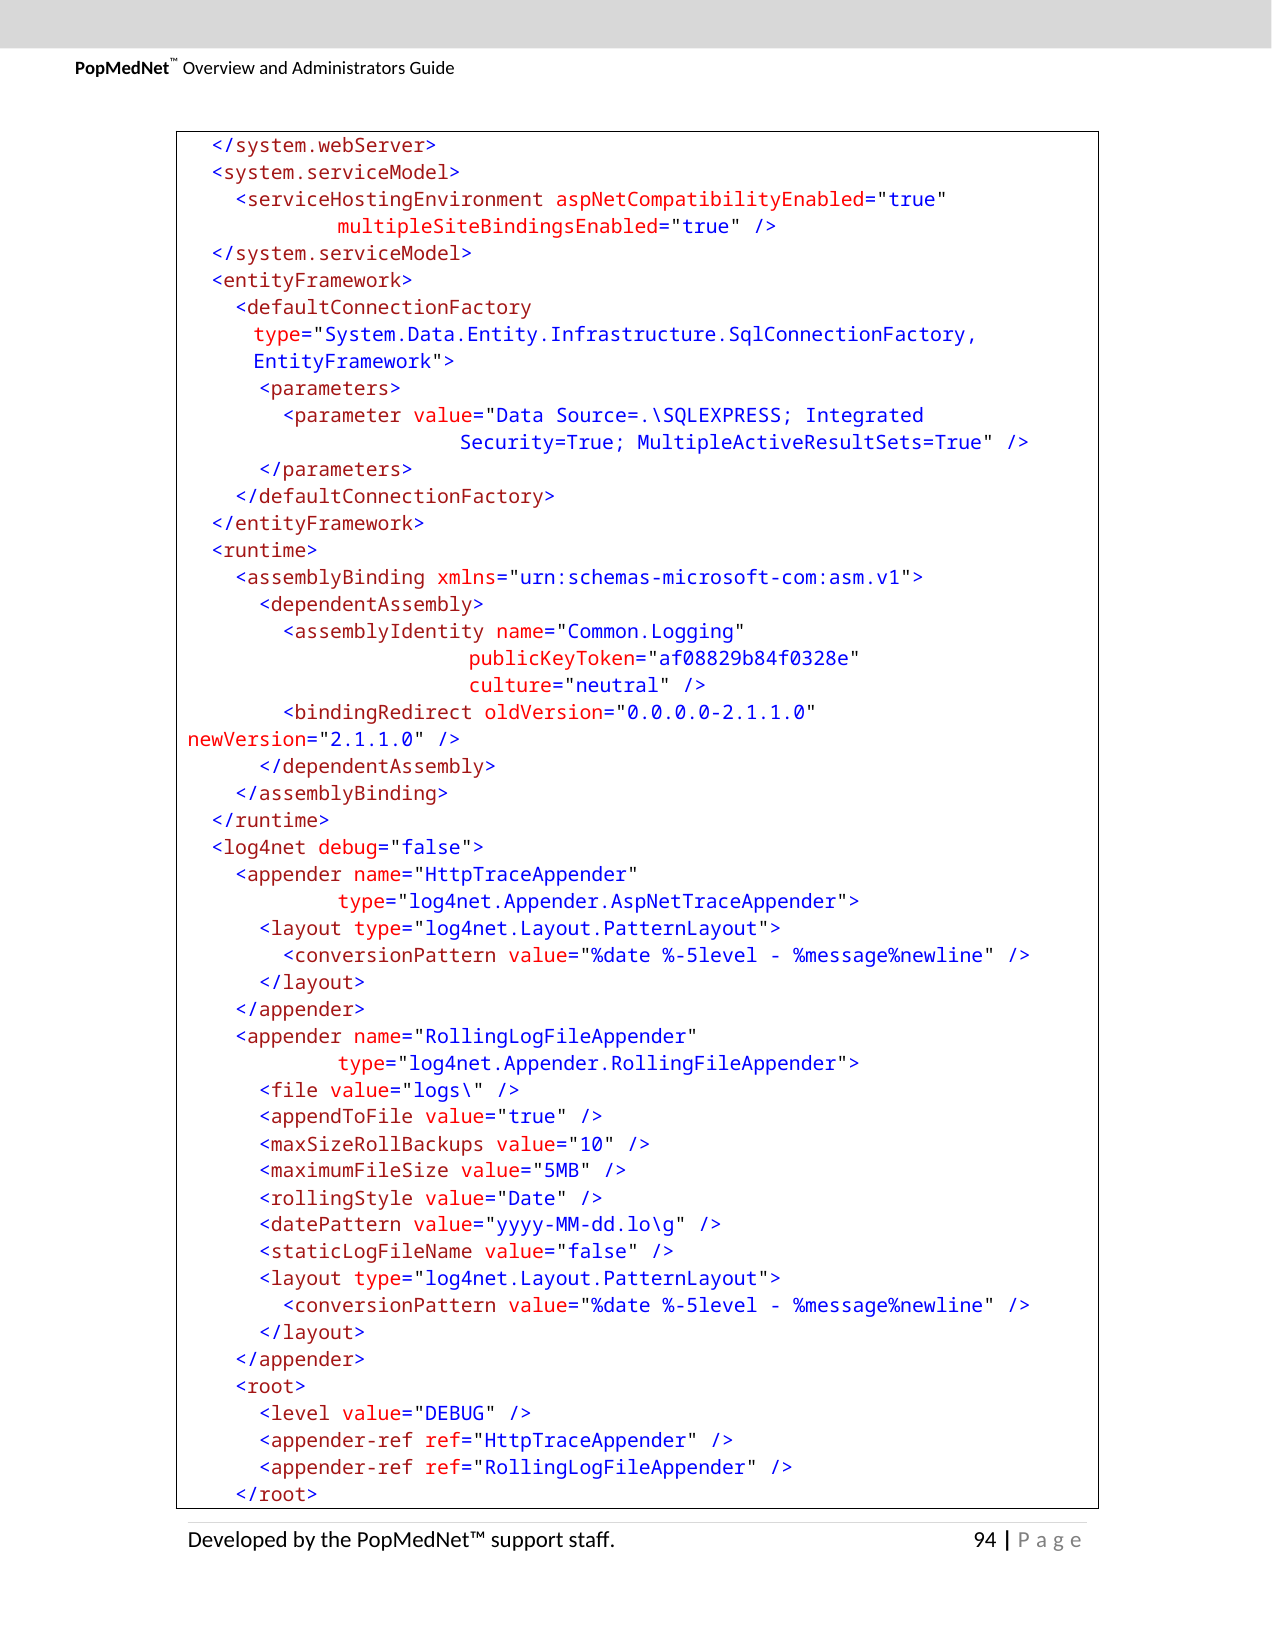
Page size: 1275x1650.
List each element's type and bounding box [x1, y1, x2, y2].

table_header [177, 132, 1098, 1507]
